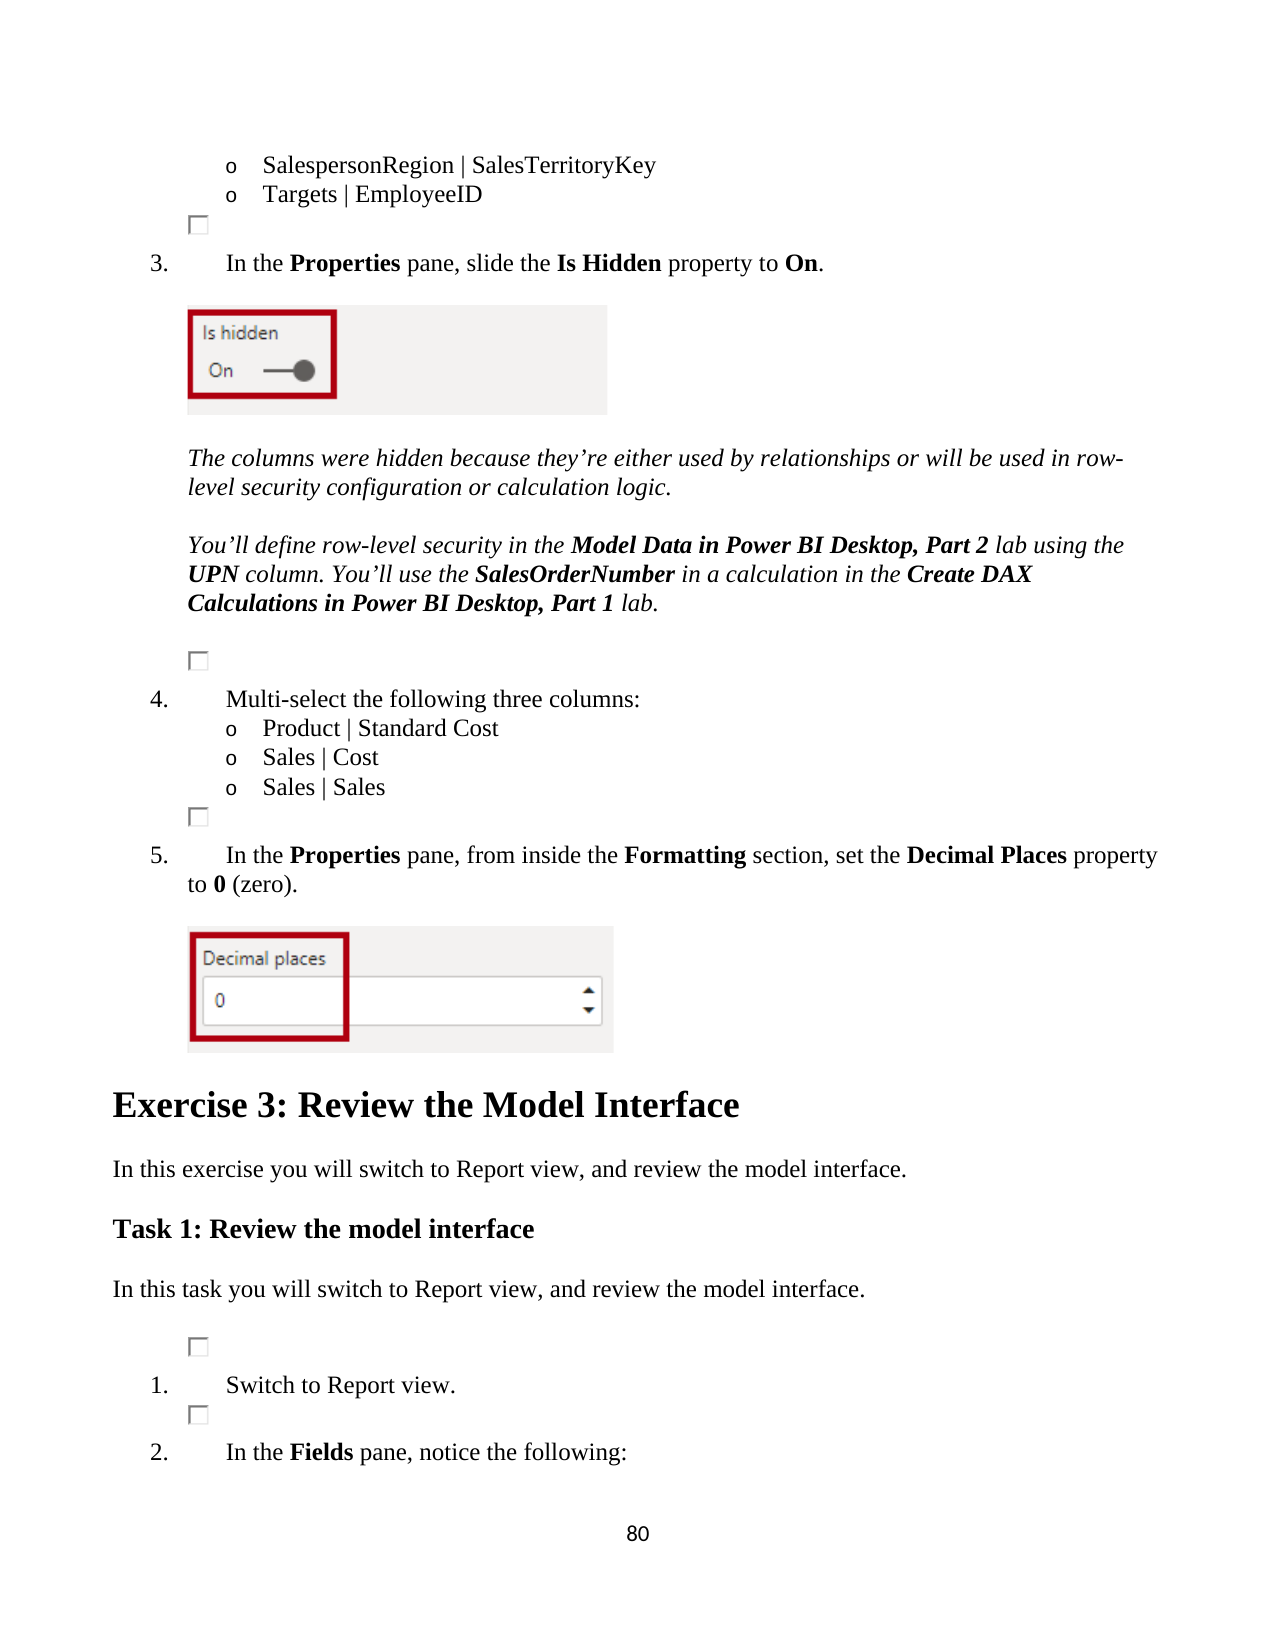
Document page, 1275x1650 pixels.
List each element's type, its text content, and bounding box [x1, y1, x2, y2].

text You’ll define row-level security in the Model Data in Power BI Desktop, Part 2 lab using the UPN column. You’ll use the SalesOrderNumber in a calculation in the Create DAX Calculations in Power BI Desktop, Part 1 lab. [187, 530, 1162, 616]
text Exercise 3: Review the Model Interface [112, 1082, 1162, 1125]
list In the Properties pane, from inside the Formatting section, set the Decimal Places property to 0 (zero). [150, 801, 1162, 897]
list In the Fields pane, notice the following: [150, 1399, 1162, 1466]
text In this exercise you will switch to Report view, and review the model interface. [112, 1154, 1162, 1183]
list SalespersonRegion | SalesTerritoryKey [225, 150, 1162, 179]
picture [187, 305, 608, 415]
text The columns were hidden because they’re either used by relationships or will be used in row-level security configuration or calculation logic. [187, 443, 1162, 501]
list Sales | Cost [225, 742, 1162, 772]
picture [187, 926, 614, 1053]
text In this task you will switch to Report view, and review the model interface. [112, 1274, 1162, 1302]
list Multi-select the following three columns: [150, 646, 1162, 713]
text Task 1: Review the model interface [112, 1212, 1162, 1244]
list Sales | Sales [225, 772, 1162, 801]
list Targets | EmployeeID [225, 179, 1162, 209]
list Product | Standard Cost [225, 713, 1162, 742]
list Switch to Report view. [150, 1332, 1162, 1399]
list In the Properties pane, slide the Is Hidden property to On. [150, 209, 1162, 276]
